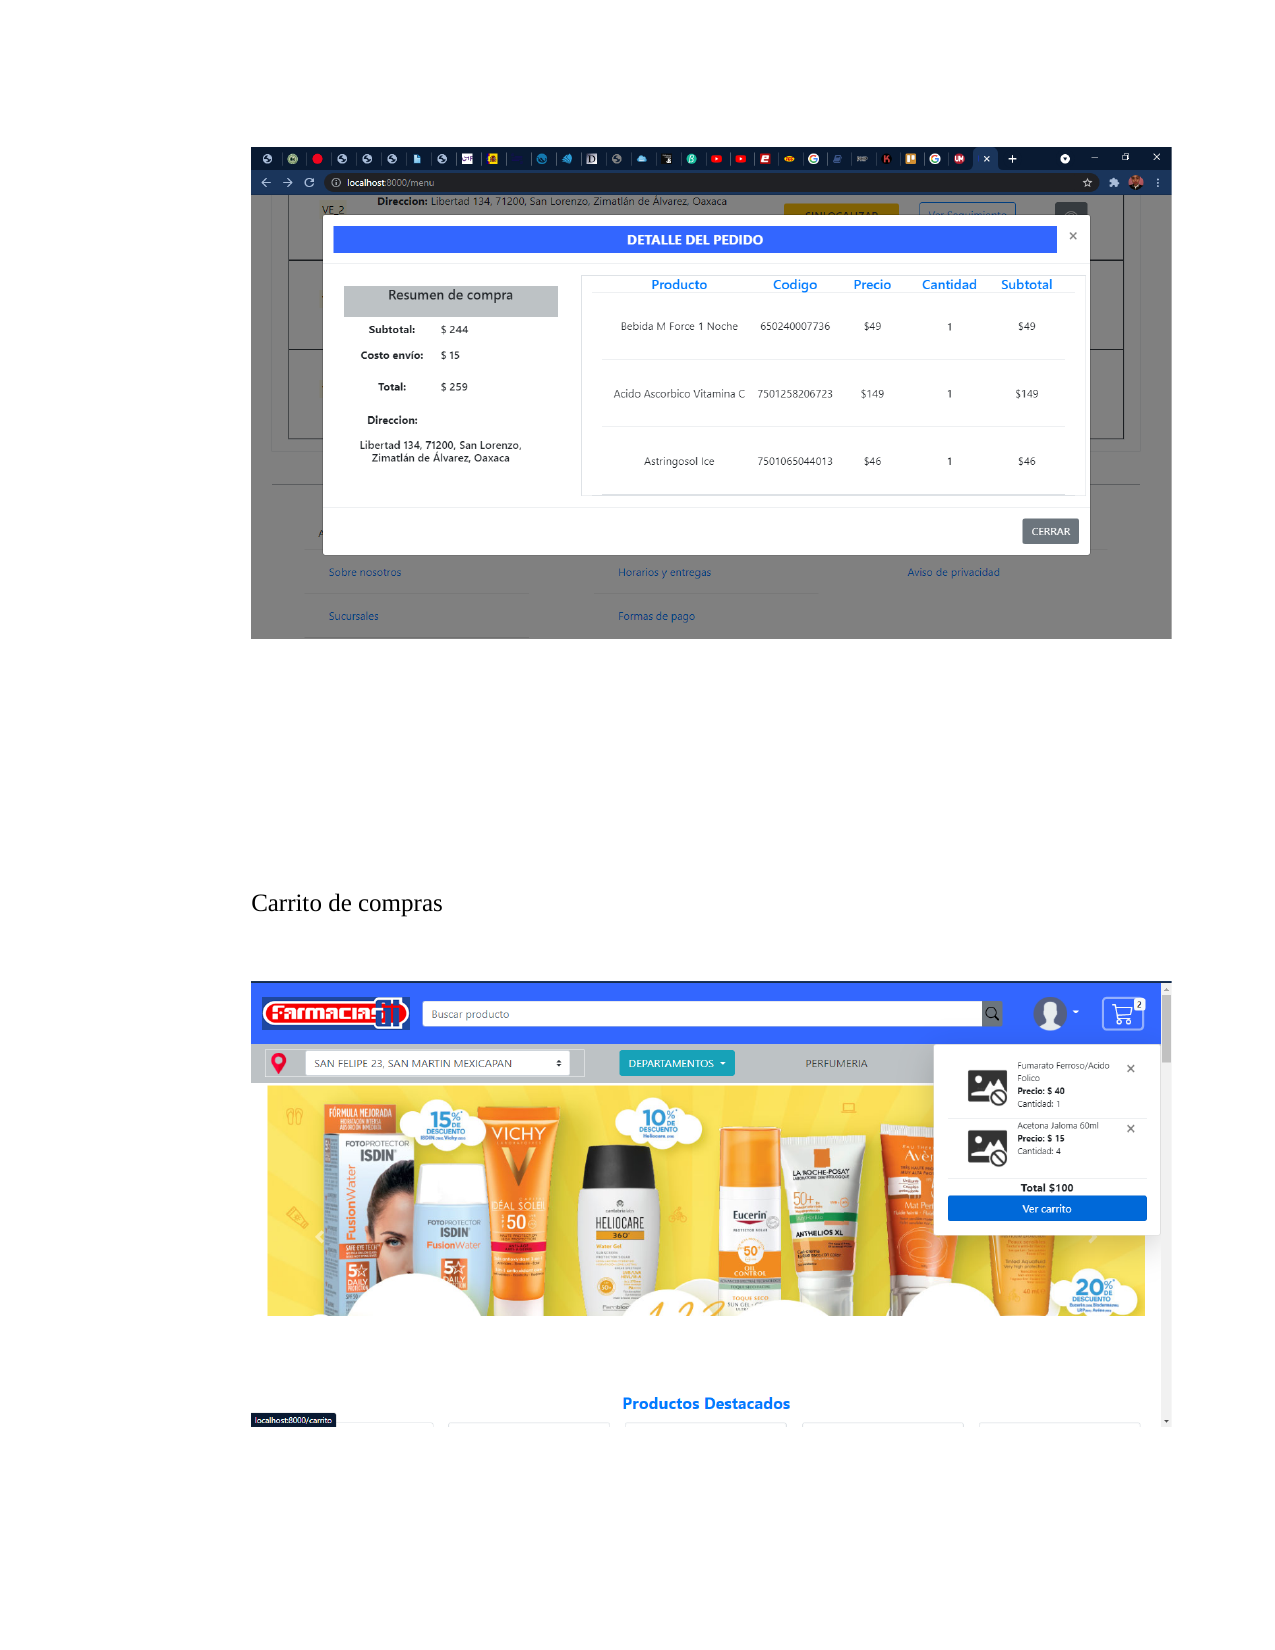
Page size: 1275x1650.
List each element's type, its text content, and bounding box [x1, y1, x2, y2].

text Carrito de compras [177, 888, 1098, 917]
picture [251, 981, 1172, 1427]
picture [251, 147, 1172, 639]
